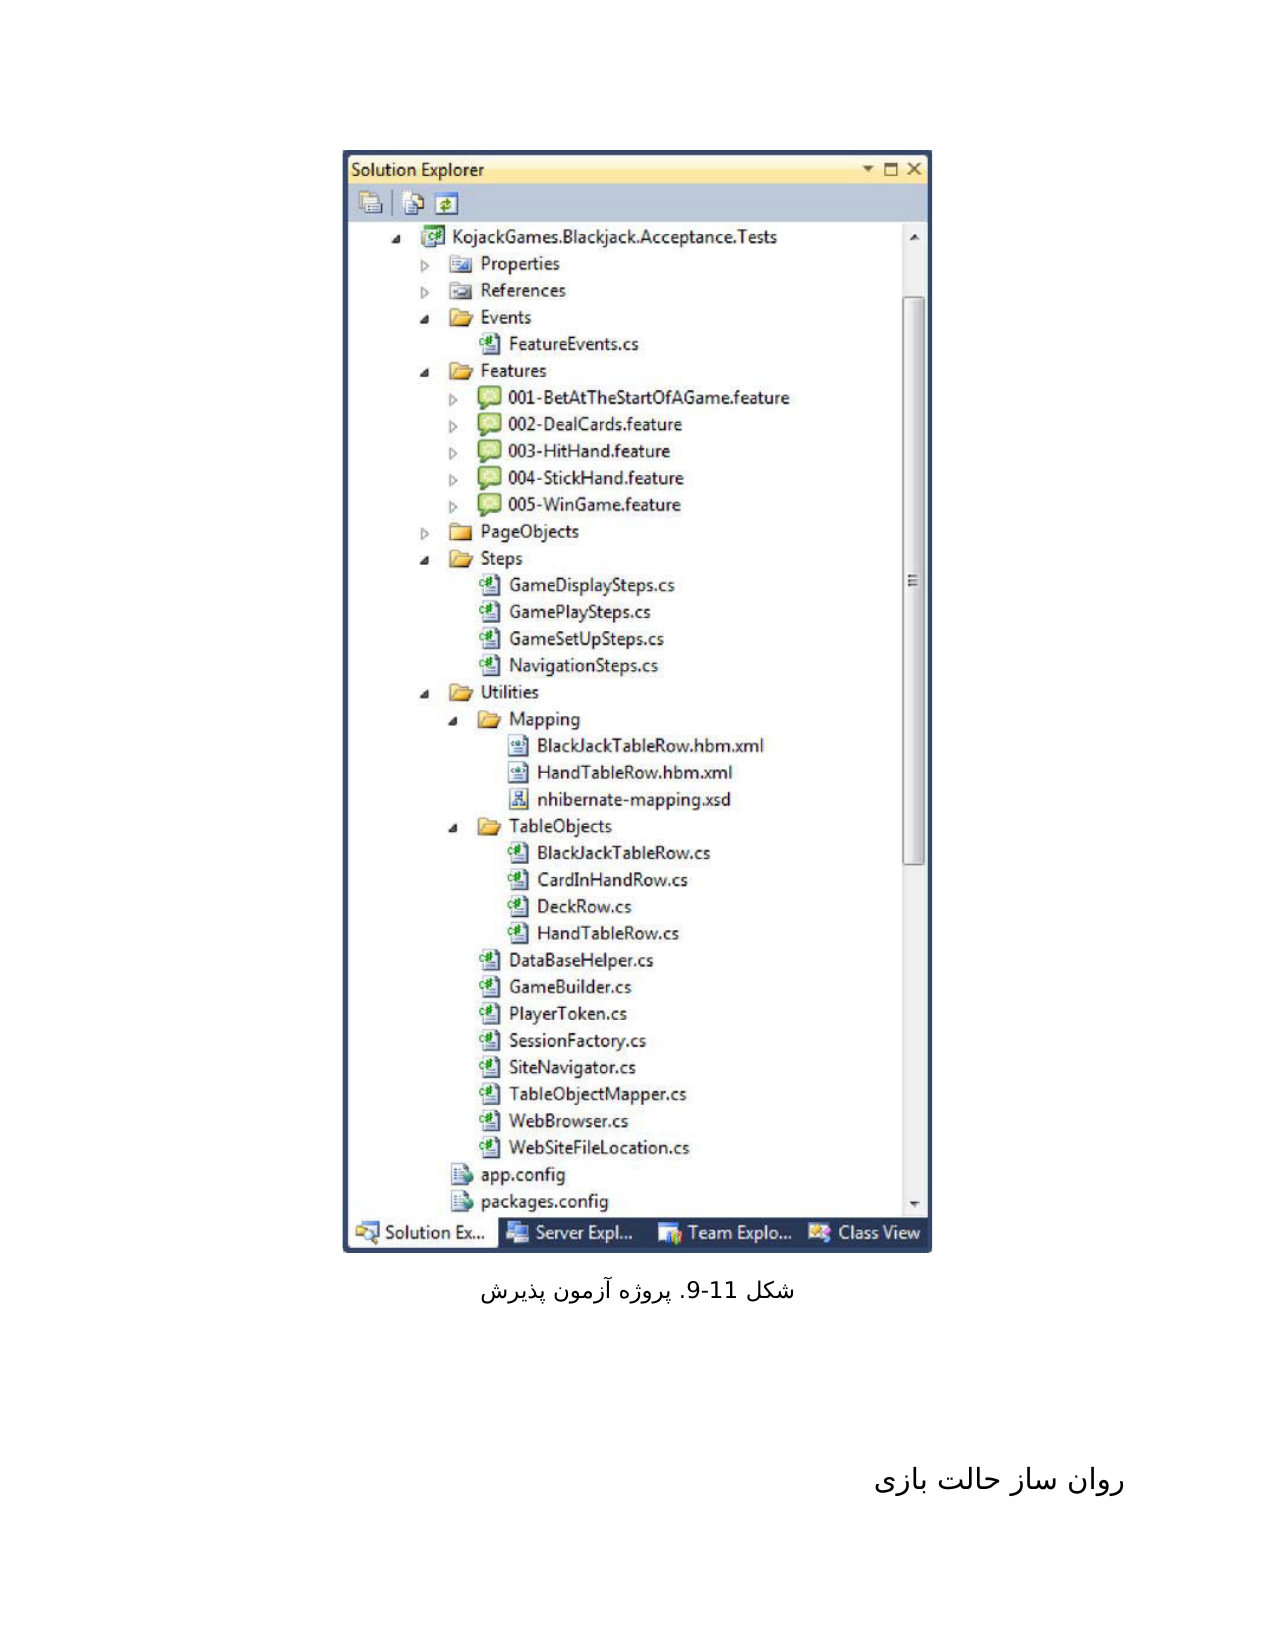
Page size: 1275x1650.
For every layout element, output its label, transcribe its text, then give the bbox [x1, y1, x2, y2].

text روان ساز حالت بازی [150, 1462, 1125, 1496]
text شکل 11-9. پروژه آزمون پذیرش [150, 1278, 1125, 1304]
